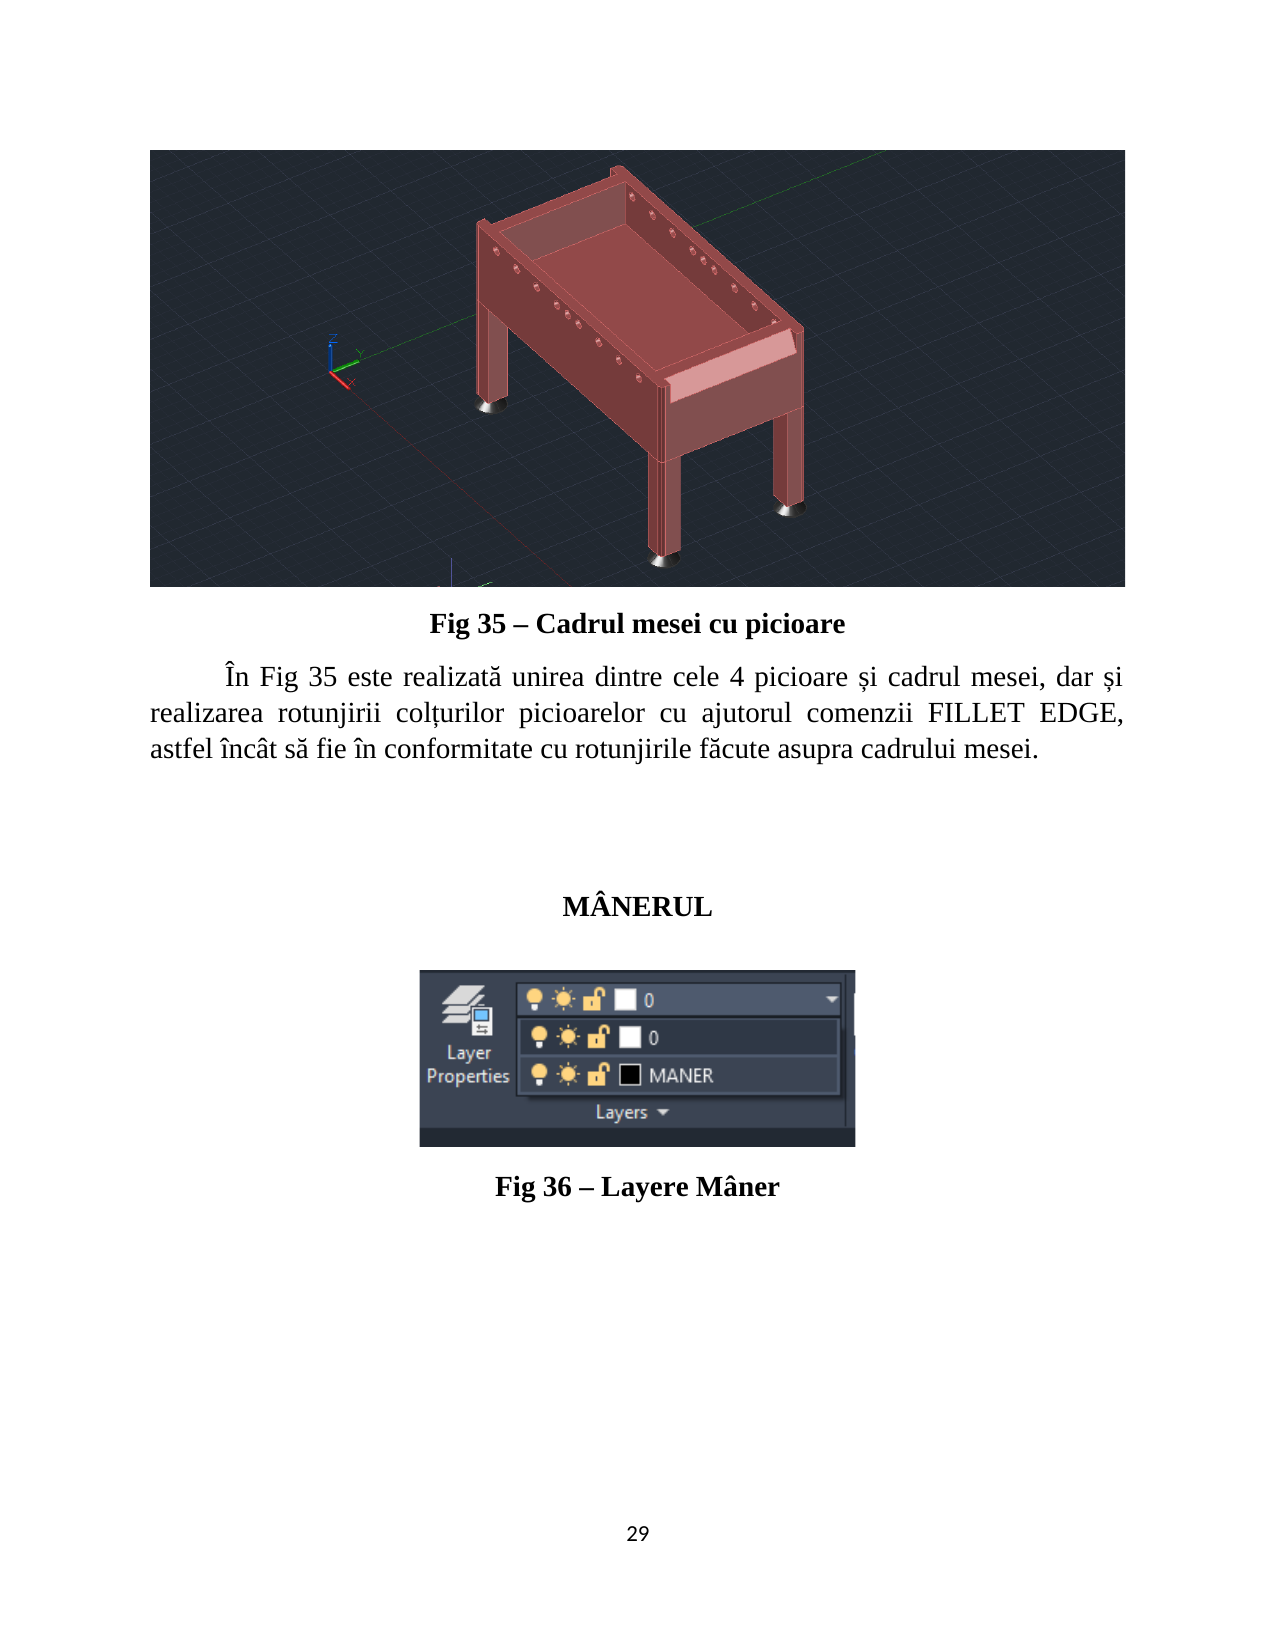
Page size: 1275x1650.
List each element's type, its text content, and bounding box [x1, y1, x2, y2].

text În Fig 35 este realizată unirea dintre cele 4 picioare și cadrul mesei, dar și realizarea rotunjirii colțurilor picioarelor cu ajutorul comenzii FILLET EDGE, astfel încât să fie în conformitate cu rotunjirile făcute asupra cadrului mesei. [150, 659, 1125, 764]
picture [419, 970, 856, 1147]
text Fig 35 – Cadrul mesei cu picioare [150, 606, 1125, 639]
text MÂNERUL [150, 889, 1125, 923]
picture [150, 150, 1125, 587]
